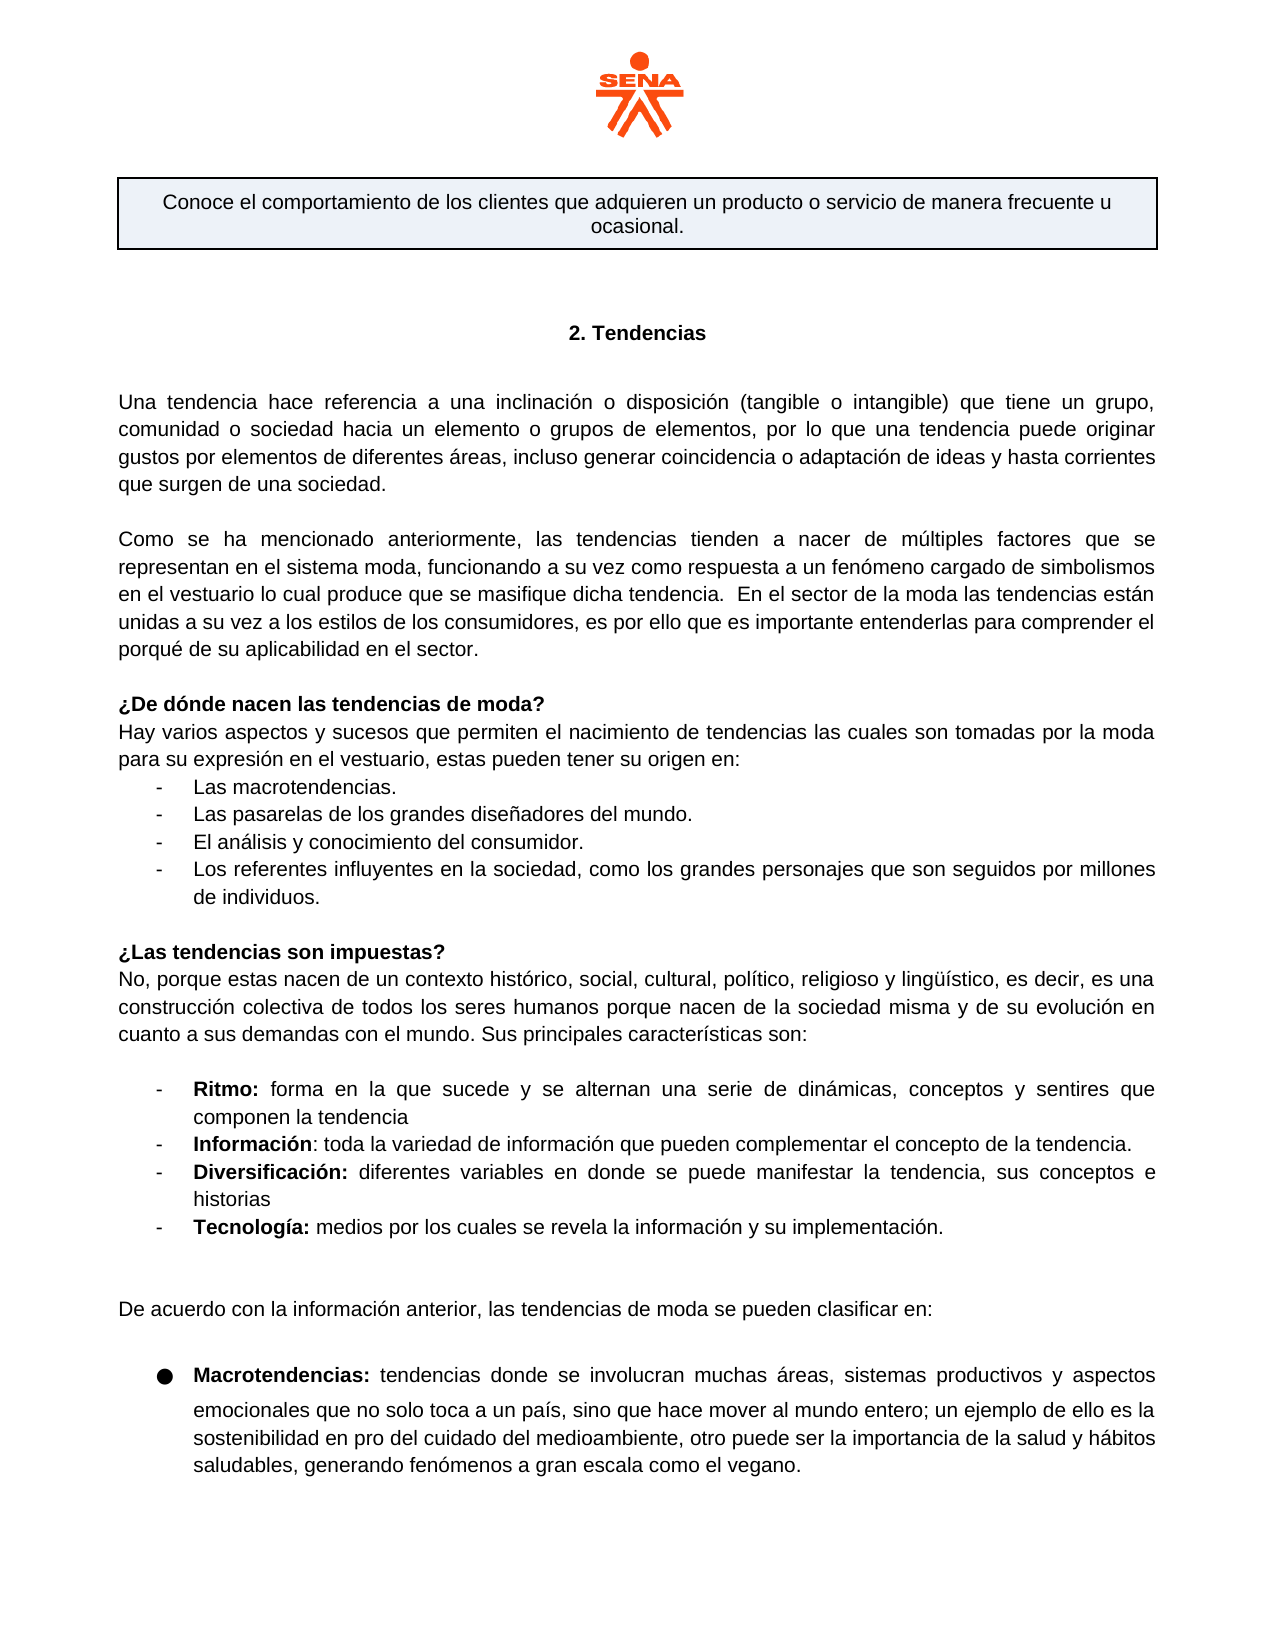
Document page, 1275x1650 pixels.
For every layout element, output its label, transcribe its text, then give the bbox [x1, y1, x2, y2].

list Tecnología: medios por los cuales se revela la información y su implementación. [156, 1214, 1157, 1238]
list Macrotendencias: tendencias donde se involucran muchas áreas, sistemas productivos y aspectos emocionales que no solo toca a un país, sino que hace mover al mundo entero; un ejemplo de ello es la sostenibilidad en pro del cuidado del medioambiente, otro puede ser la importancia de la salud y hábitos saludables, generando fenómenos a gran escala como el vegano. [156, 1352, 1157, 1477]
list Ritmo: forma en la que sucede y se alternan una serie de dinámicas, conceptos y sentires que componen la tendencia [156, 1077, 1157, 1128]
text Hay varios aspectos y sucesos que permiten el nacimiento de tendencias las cuales son tomadas por la moda para su expresión en el vestuario, estas pueden tener su origen en: [118, 719, 1157, 771]
list Las macrotendencias. [156, 774, 1157, 798]
list Las pasarelas de los grandes diseñadores del mundo. [156, 802, 1157, 826]
text De acuerdo con la información anterior, las tendencias de moda se pueden clasificar en: [118, 1297, 1157, 1321]
list Información: toda la variedad de información que pueden complementar el concepto de la tendencia. [156, 1132, 1157, 1156]
text 2. Tendencias [118, 319, 1157, 346]
text Una tendencia hace referencia a una inclinación o disposición (tangible o intangible) que tiene un grupo, comunidad o sociedad hacia un elemento o grupos de elementos, por lo que una tendencia puede originar gustos por elementos de diferentes áreas, incluso generar coincidencia o adaptación de ideas y hasta corrientes que surgen de una sociedad. [118, 389, 1157, 496]
list Los referentes influyentes en la sociedad, como los grandes personajes que son seguidos por millones de individuos. [156, 857, 1157, 908]
text ¿Las tendencias son impuestas? [118, 939, 1157, 963]
text ¿De dónde nacen las tendencias de moda? [118, 692, 1157, 716]
text Como se ha mencionado anteriormente, las tendencias tienden a nacer de múltiples factores que se representan en el sistema moda, funcionando a su vez como respuesta a un fenómeno cargado de simbolismos en el vestuario lo cual produce que se masifique dicha tendencia. En el sector de la moda las tendencias están unidas a su vez a los estilos de los consumidores, es por ello que es importante entenderlas para comprender el porqué de su aplicabilidad en el sector. [118, 527, 1157, 661]
picture [585, 48, 690, 142]
list El análisis y conocimiento del consumidor. [156, 829, 1157, 853]
text No, porque estas nacen de un contexto histórico, social, cultural, político, religioso y lingüístico, es decir, es una construcción colectiva de todos los seres humanos porque nacen de la sociedad misma y de su evolución en cuanto a sus demandas con el mundo. Sus principales características son: [118, 967, 1157, 1046]
list Diversificación: diferentes variables en donde se puede manifestar la tendencia, sus conceptos e historias [156, 1159, 1157, 1211]
